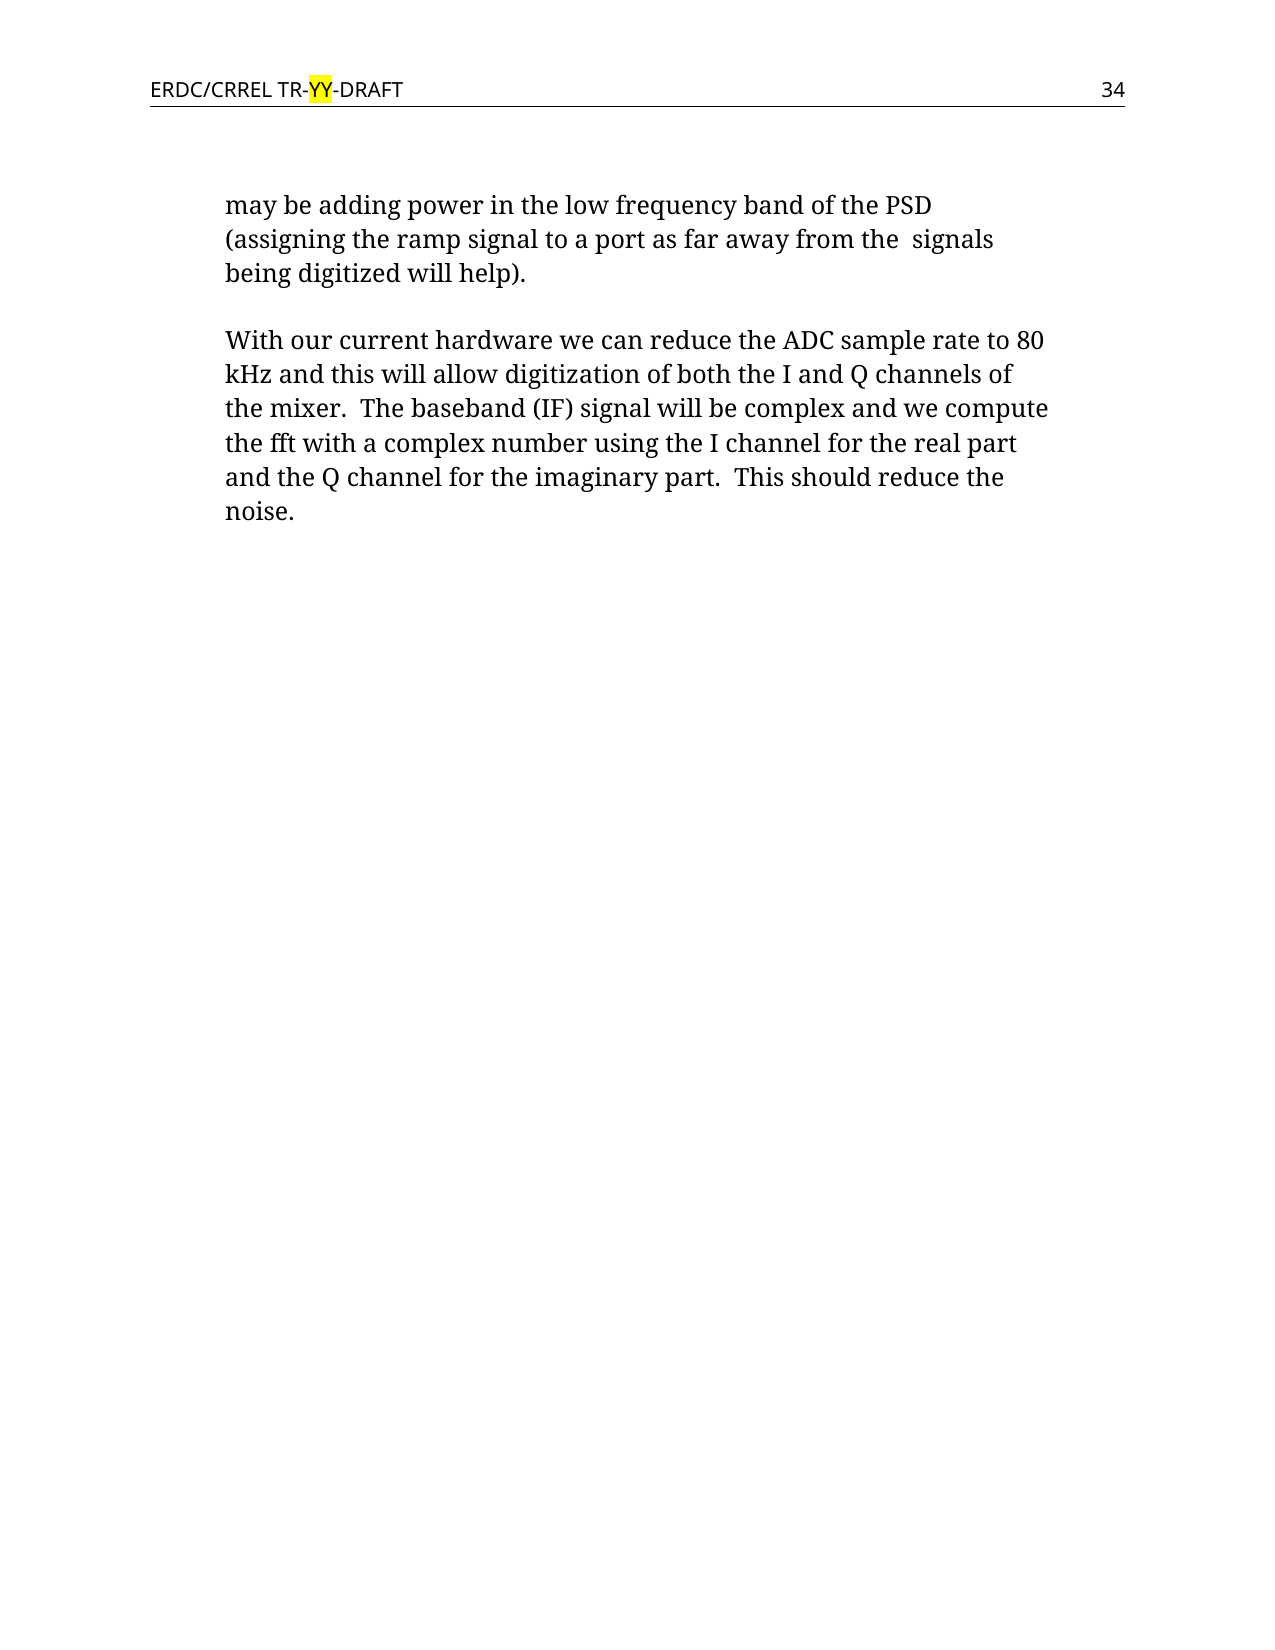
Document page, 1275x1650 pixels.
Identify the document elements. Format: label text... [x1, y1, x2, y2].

text With our current hardware we can reduce the ADC sample rate to 80 kHz and this will allow digitization of both the I and Q channels of the mixer. The baseband (IF) signal will be complex and we compute the fft with a complex number using the I channel for the real part and the Q channel for the imaginary part. This should reduce the noise. [225, 323, 1050, 527]
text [225, 187, 1050, 290]
